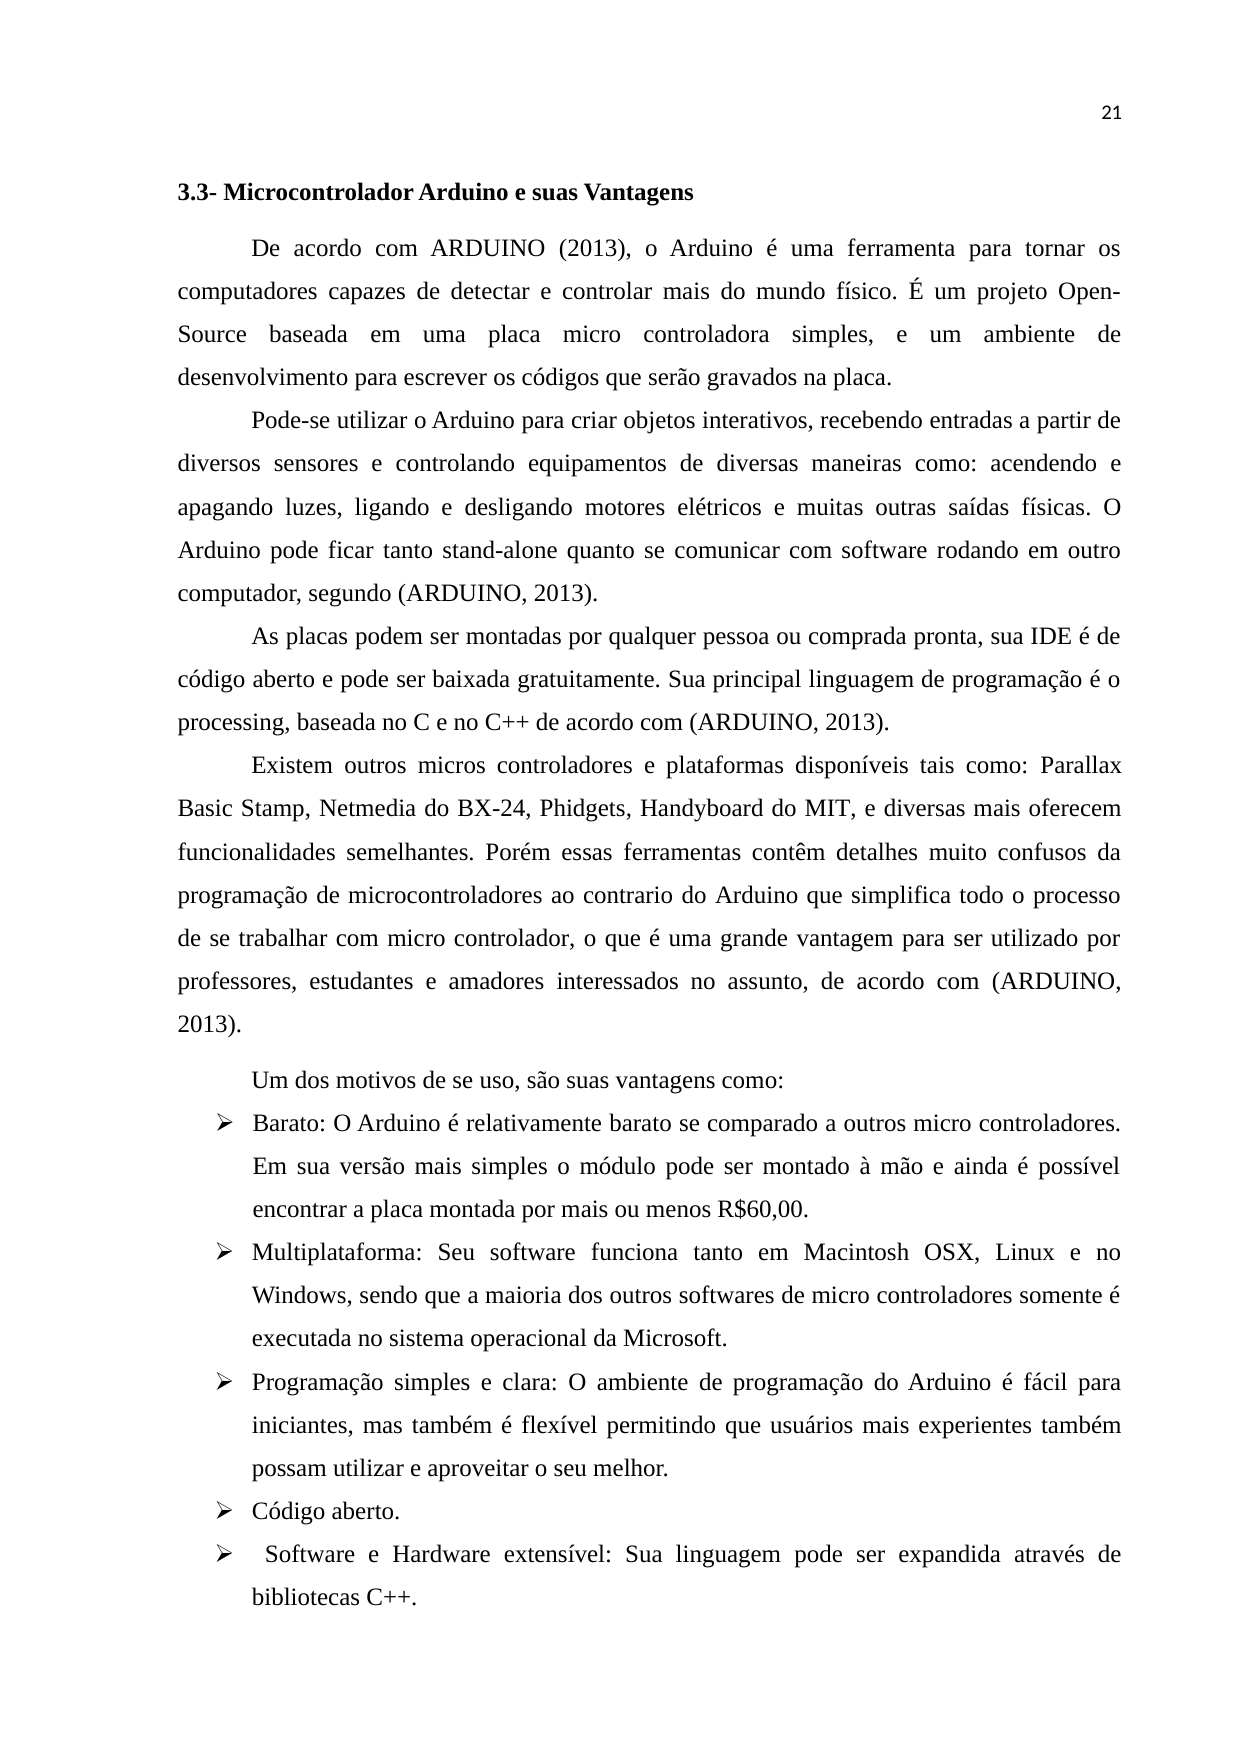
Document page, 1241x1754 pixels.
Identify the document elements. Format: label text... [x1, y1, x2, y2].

text Um dos motivos de se uso, são suas vantagens como: [177, 1065, 1122, 1093]
list Código aberto. [214, 1496, 1122, 1525]
text As placas podem ser montadas por qualquer pessoa ou comprada pronta, sua IDE é de código aberto e pode ser baixada gratuitamente. Sua principal linguagem de programação é o processing, baseada no C e no C++ de acordo com (ARDUINO, 2013). [177, 621, 1122, 736]
text Existem outros micros controladores e plataformas disponíveis tais como: Parallax Basic Stamp, Netmedia do BX-24, Phidgets, Handyboard do MIT, e diversas mais oferecem funcionalidades semelhantes. Porém essas ferramentas contêm detalhes muito confusos da programação de microcontroladores ao contrario do Arduino que simplifica todo o processo de se trabalhar com micro controlador, o que é uma grande vantagem para ser utilizado por professores, estudantes e amadores interessados no assunto, de acordo com (ARDUINO, 2013). [177, 750, 1122, 1038]
list Software e Hardware extensível: Sua linguagem pode ser expandida através de bibliotecas C++. [214, 1539, 1122, 1611]
text Pode-se utilizar o Arduino para criar objetos interativos, recebendo entradas a partir de diversos sensores e controlando equipamentos de diversas maneiras como: acendendo e apagando luzes, ligando e desligando motores elétricos e muitas outras saídas físicas. O Arduino pode ficar tanto stand-alone quanto se comunicar com software rodando em outro computador, segundo (ARDUINO, 2013). [177, 405, 1122, 607]
text 3.3- Microcontrolador Arduino e suas Vantagens [177, 177, 1122, 206]
list Multiplataforma: Seu software funciona tanto em Macintosh OSX, Linux e no Windows, sendo que a maioria dos outros softwares de micro controladores somente é executada no sistema operacional da Microsoft. [214, 1237, 1122, 1352]
text De acordo com ARDUINO (2013), o Arduino é uma ferramenta para tornar os computadores capazes de detectar e controlar mais do mundo físico. É um projeto Open-Source baseada em uma placa micro controladora simples, e um ambiente de desenvolvimento para escrever os códigos que serão gravados na placa. [177, 233, 1122, 391]
list Barato: O Arduino é relativamente barato se comparado a outros micro controladores. Em sua versão mais simples o módulo pode ser montado à mão e ainda é possível encontrar a placa montada por mais ou menos R$60,00. [215, 1108, 1122, 1223]
list Programação simples e clara: O ambiente de programação do Arduino é fácil para iniciantes, mas também é flexível permitindo que usuários mais experientes também possam utilizar e aproveitar o seu melhor. [214, 1367, 1122, 1482]
